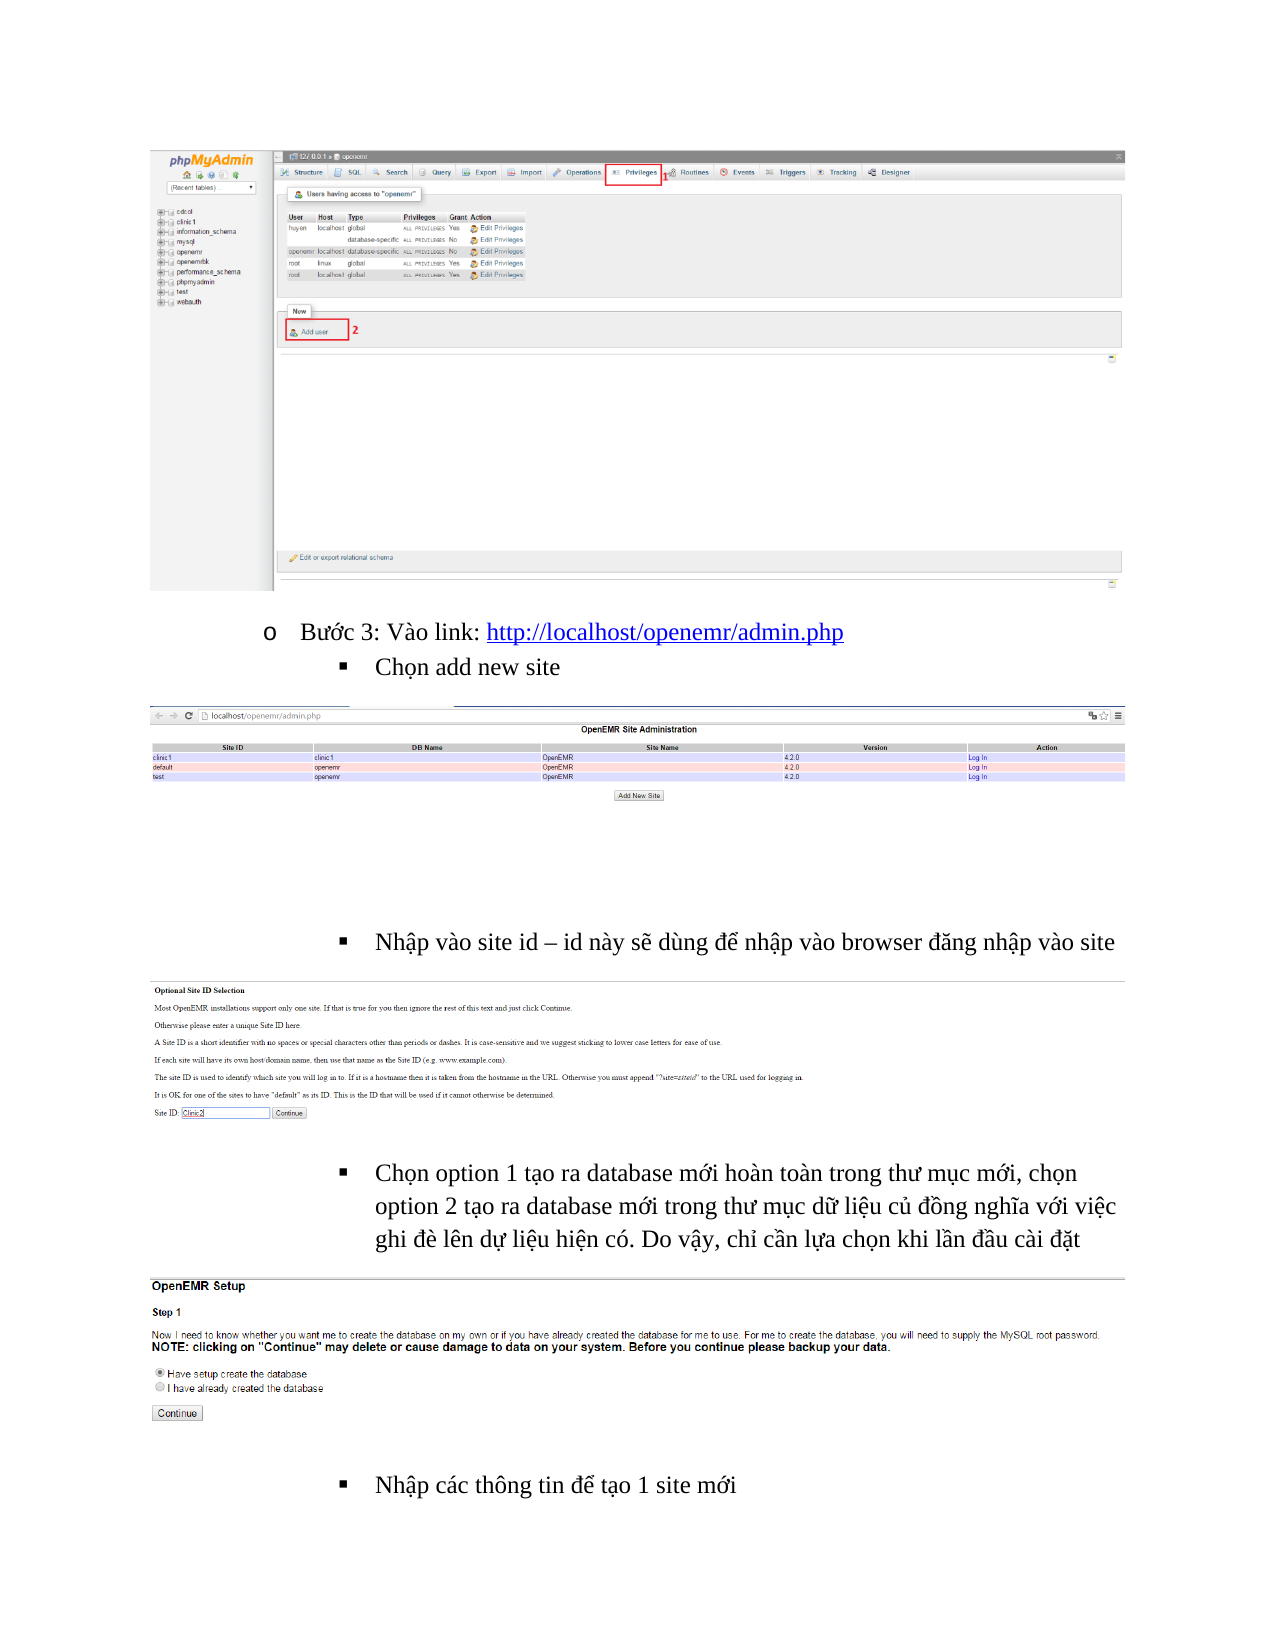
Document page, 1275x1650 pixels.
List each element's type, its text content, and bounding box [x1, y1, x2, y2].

picture [150, 706, 1125, 902]
list Chọn option 1 tạo ra database mới hoàn toàn trong thư mục mới, chọn option 2 tạo ra database mới trong thư mục dữ liệu củ đồng nghĩa với việc ghi đè lên dự liệu hiện có. Do vậy, chỉ cần lựa chọn khi lần đầu cài đặt [337, 1158, 1125, 1252]
list Nhập các thông tin để tạo 1 site mới [337, 1470, 1125, 1499]
picture [150, 1277, 1125, 1445]
list Nhập vào site id – id này sẽ dùng để nhập vào browser đăng nhập vào site [337, 927, 1125, 956]
list Bước 3: Vào link: http://localhost/openemr/admin.php [262, 617, 1125, 648]
picture [150, 981, 1125, 1132]
list Chọn add new site [337, 652, 1125, 681]
picture [150, 150, 1125, 591]
